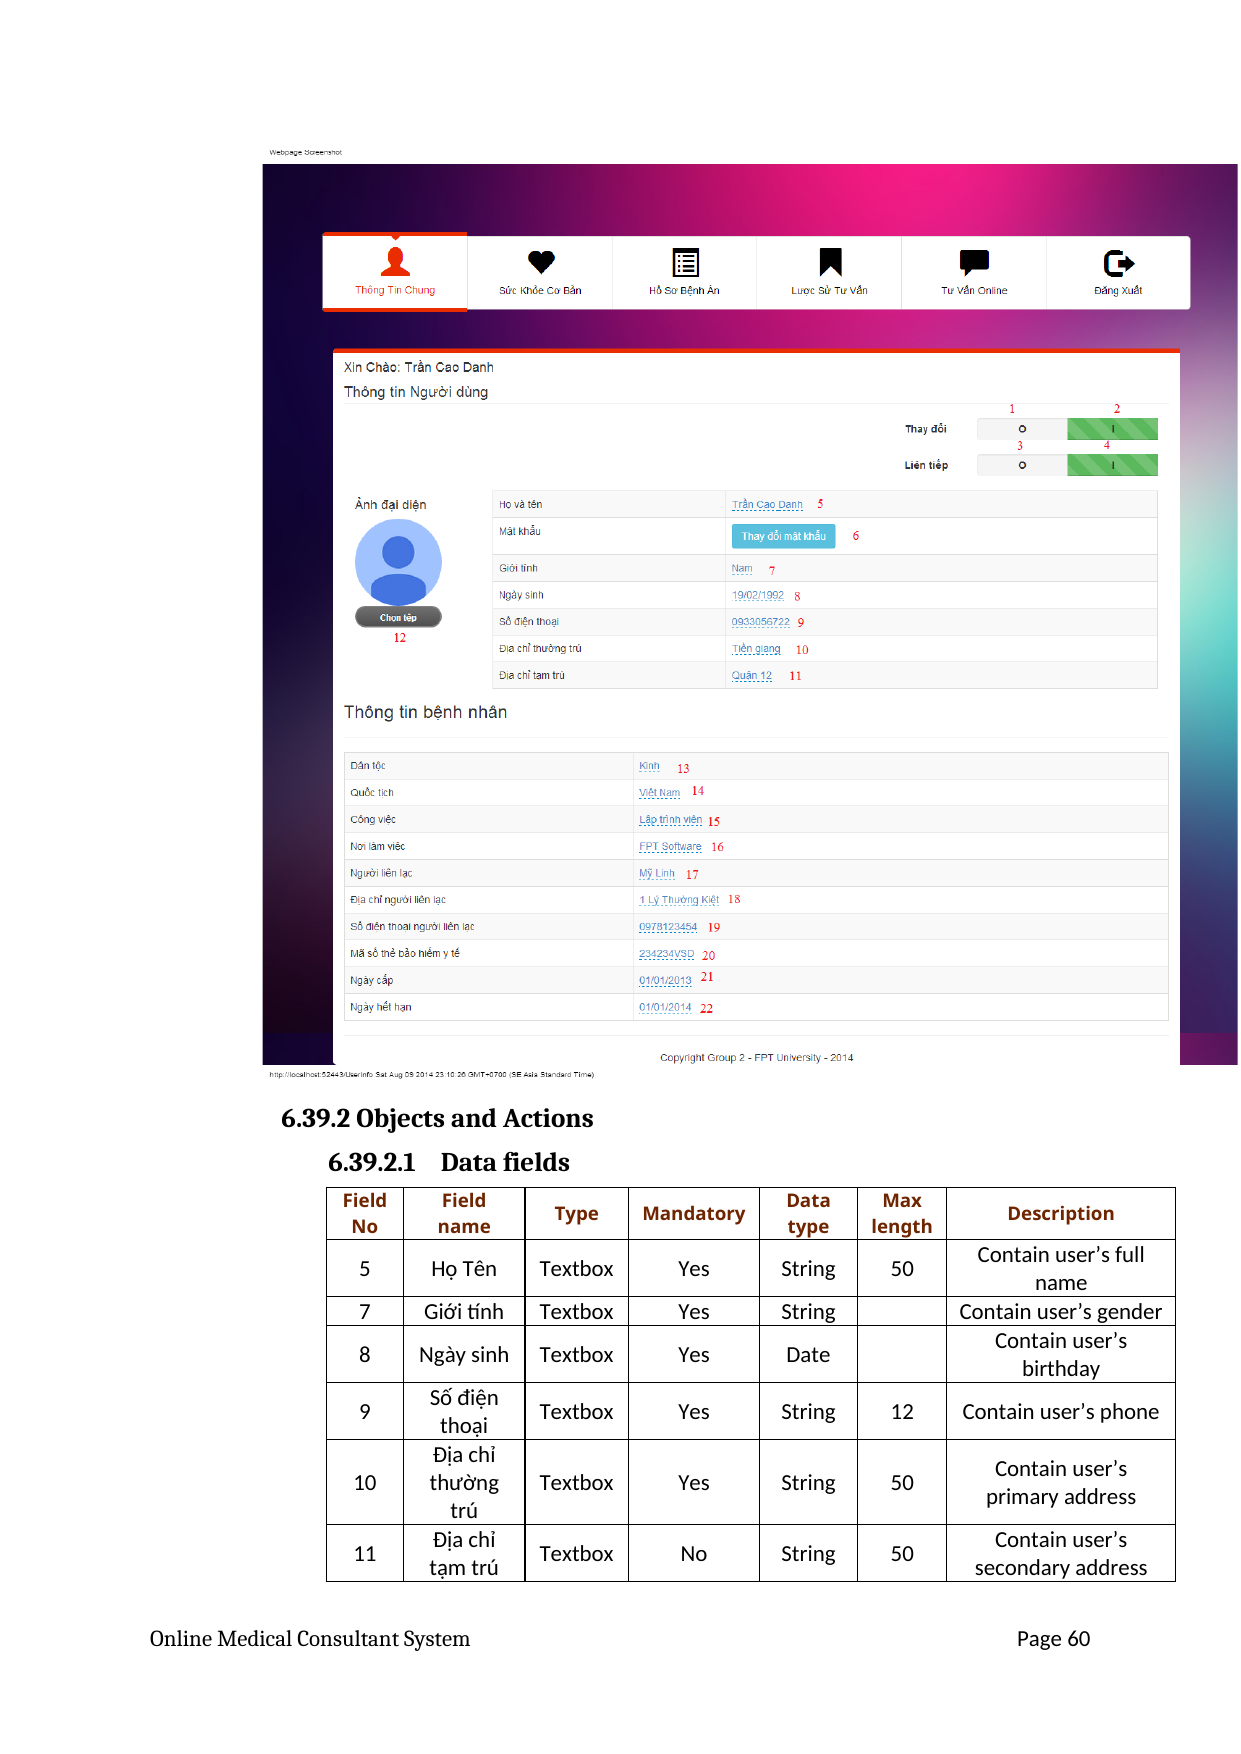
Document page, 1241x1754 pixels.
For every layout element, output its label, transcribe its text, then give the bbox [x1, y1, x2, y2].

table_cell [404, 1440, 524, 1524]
table_cell Giới tính [404, 1297, 524, 1325]
table_header Field No [327, 1188, 403, 1239]
table_header Description [947, 1188, 1175, 1239]
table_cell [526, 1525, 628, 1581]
table_header Mandatory [629, 1188, 759, 1239]
table_cell String [760, 1240, 857, 1296]
table_cell Yes [629, 1240, 759, 1296]
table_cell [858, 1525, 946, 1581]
table_cell 7 [327, 1297, 403, 1325]
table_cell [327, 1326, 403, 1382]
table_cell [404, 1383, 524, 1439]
table_cell Textbox [526, 1297, 628, 1325]
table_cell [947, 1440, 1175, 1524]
table_header Field name [404, 1188, 524, 1239]
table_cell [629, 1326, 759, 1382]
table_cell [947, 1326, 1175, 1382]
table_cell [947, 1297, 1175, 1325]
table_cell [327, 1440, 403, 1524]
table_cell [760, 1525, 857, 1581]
table_cell Textbox [526, 1240, 628, 1296]
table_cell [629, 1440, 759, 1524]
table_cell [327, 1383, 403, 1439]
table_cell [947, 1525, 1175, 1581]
table_cell Họ Tên [404, 1240, 524, 1296]
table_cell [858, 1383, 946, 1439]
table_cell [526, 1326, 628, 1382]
table_cell 5 [327, 1240, 403, 1296]
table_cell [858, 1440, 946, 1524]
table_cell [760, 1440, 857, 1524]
subtitle Data fields [328, 1147, 1090, 1178]
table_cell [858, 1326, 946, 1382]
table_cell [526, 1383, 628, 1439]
table_cell 50 [858, 1240, 946, 1296]
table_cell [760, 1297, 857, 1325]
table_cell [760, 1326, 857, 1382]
table_header Max length [858, 1188, 946, 1239]
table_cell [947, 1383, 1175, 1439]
table_header Data type [760, 1188, 857, 1239]
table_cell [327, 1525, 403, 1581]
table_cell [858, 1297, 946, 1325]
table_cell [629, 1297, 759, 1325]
table_header Type [526, 1188, 628, 1239]
subtitle Objects and Actions [281, 1103, 1090, 1134]
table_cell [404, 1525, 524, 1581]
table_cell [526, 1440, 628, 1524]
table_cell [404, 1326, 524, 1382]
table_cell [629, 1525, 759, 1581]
picture [262, 150, 1238, 1079]
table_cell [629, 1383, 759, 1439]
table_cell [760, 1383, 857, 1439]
table_cell Contain user’s full name [947, 1240, 1175, 1296]
